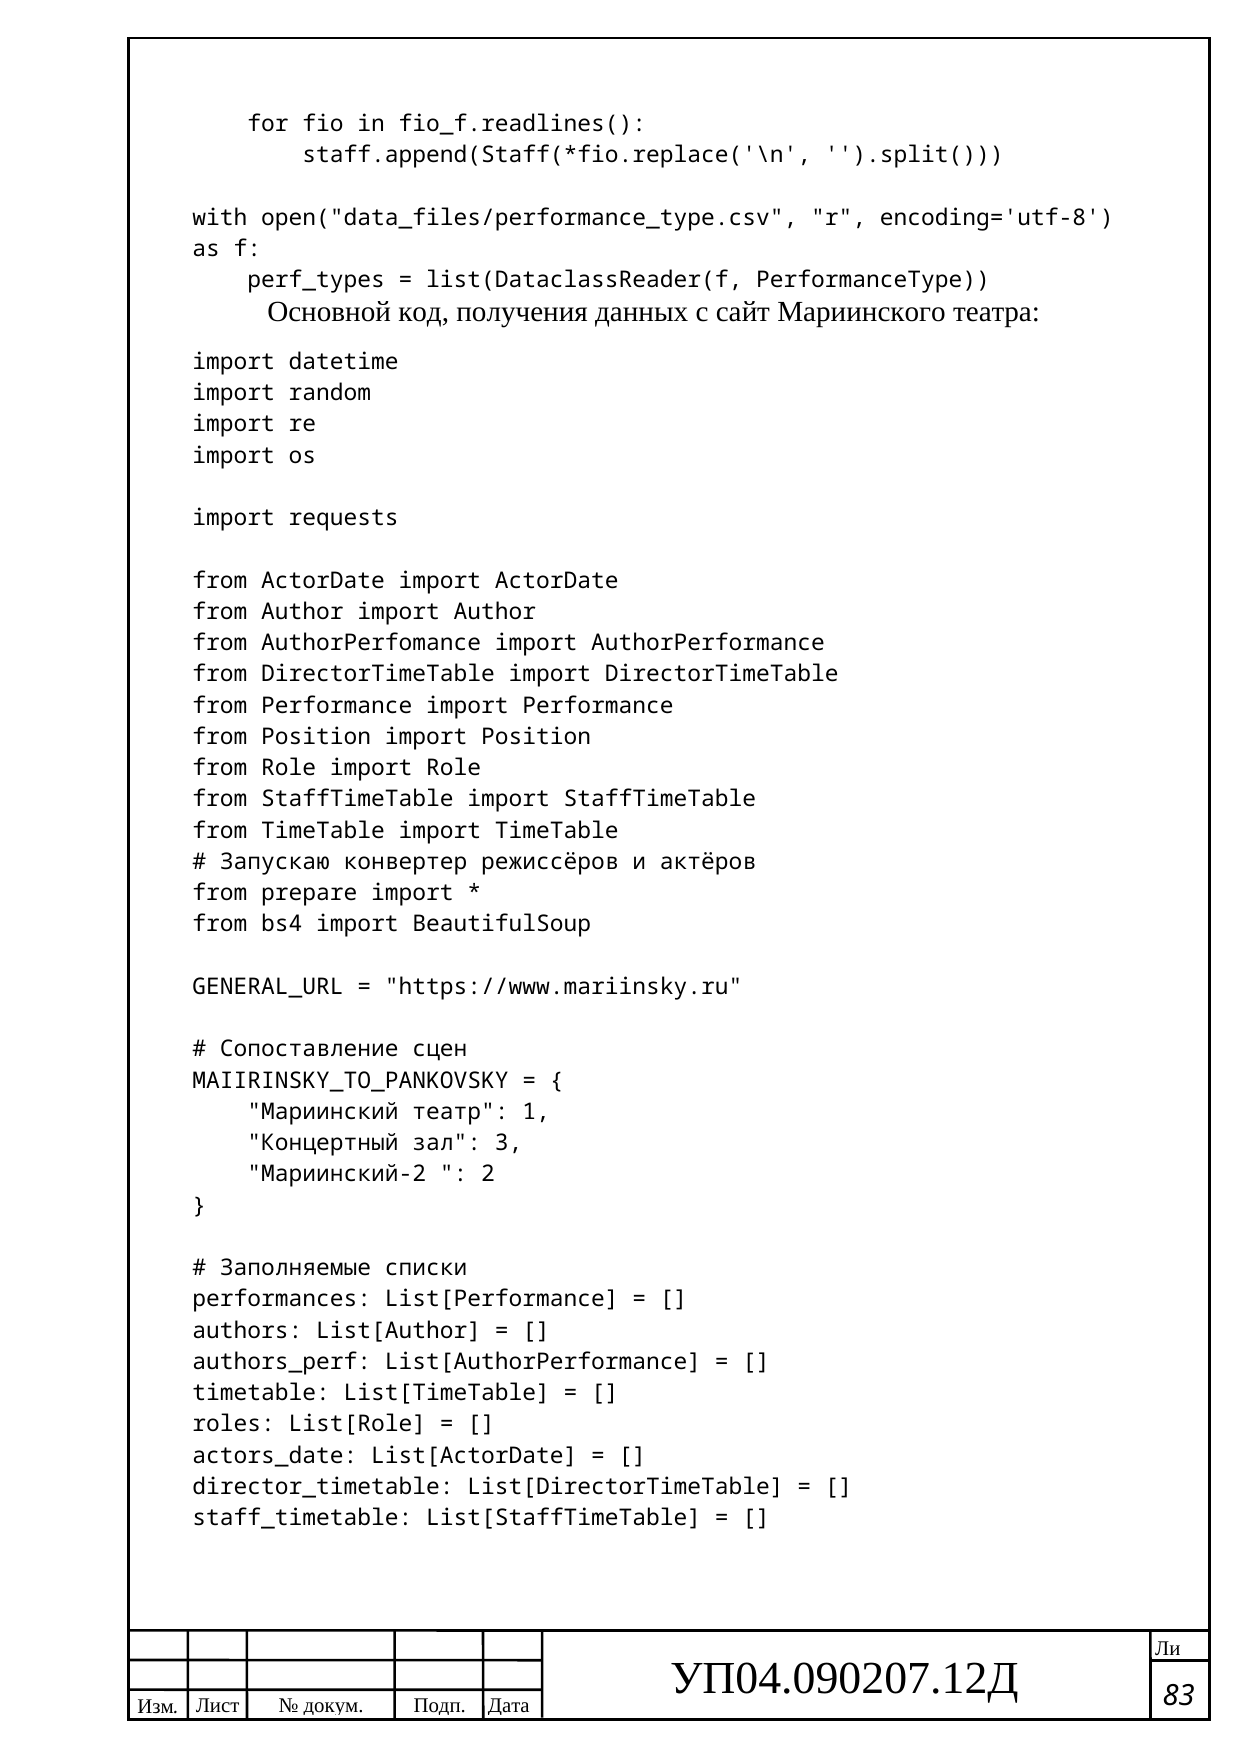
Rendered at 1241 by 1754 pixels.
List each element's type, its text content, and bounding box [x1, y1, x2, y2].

text staff_timetable: List[StaffTimeTable] = [] [192, 1501, 1122, 1532]
text with open("data_files/performance_type.csv", "r", encoding='utf-8') as f: [192, 201, 1122, 263]
text from AuthorPerfomance import AuthorPerformance [192, 626, 1122, 657]
text for fio in fio_f.readlines(): [192, 107, 1122, 138]
text "Мариинский театр": 1, [192, 1095, 1122, 1126]
text from Role import Role [192, 751, 1122, 782]
text import requests [192, 501, 1122, 532]
text timetable: List[TimeTable] = [] [192, 1376, 1122, 1407]
text actors_date: List[ActorDate] = [] [192, 1439, 1122, 1470]
text from DirectorTimeTable import DirectorTimeTable [192, 657, 1122, 689]
text import re [192, 407, 1122, 439]
text from bs4 import BeautifulSoup [192, 907, 1122, 939]
text "Концертный зал": 3, [192, 1126, 1122, 1157]
text MAIIRINSKY_TO_PANKOVSKY = { [192, 1064, 1122, 1095]
text import random [192, 376, 1122, 407]
text # Сопоставление сцен [192, 1032, 1122, 1064]
text authors: List[Author] = [] [192, 1314, 1122, 1345]
text from Author import Author [192, 595, 1122, 626]
text "Мариинский-2 ": 2 [192, 1157, 1122, 1189]
text from prepare import * [192, 876, 1122, 907]
text # Заполняемые списки [192, 1251, 1122, 1282]
text from Performance import Performance [192, 689, 1122, 720]
text director_timetable: List[DirectorTimeTable] = [] [192, 1470, 1122, 1501]
text GENERAL_URL = "https://www.mariinsky.ru" [192, 970, 1122, 1001]
text staff.append(Staff(*fio.replace('\n', '').split())) [192, 138, 1122, 169]
text from Position import Position [192, 720, 1122, 751]
text from StaffTimeTable import StaffTimeTable [192, 782, 1122, 814]
text # Запускаю конвертер режиссёров и актёров [192, 845, 1122, 876]
text import datetime [192, 345, 1122, 376]
text } [192, 1189, 1122, 1220]
text from TimeTable import TimeTable [192, 814, 1122, 845]
text roles: List[Role] = [] [192, 1407, 1122, 1439]
text from ActorDate import ActorDate [192, 564, 1122, 595]
text authors_perf: List[AuthorPerformance] = [] [192, 1345, 1122, 1376]
text Основной код, получения данных с сайт Мариинского театра: [192, 294, 1122, 328]
text performances: List[Performance] = [] [192, 1282, 1122, 1314]
text perf_types = list(DataclassReader(f, PerformanceType)) [192, 263, 1122, 294]
text import os [192, 439, 1122, 470]
